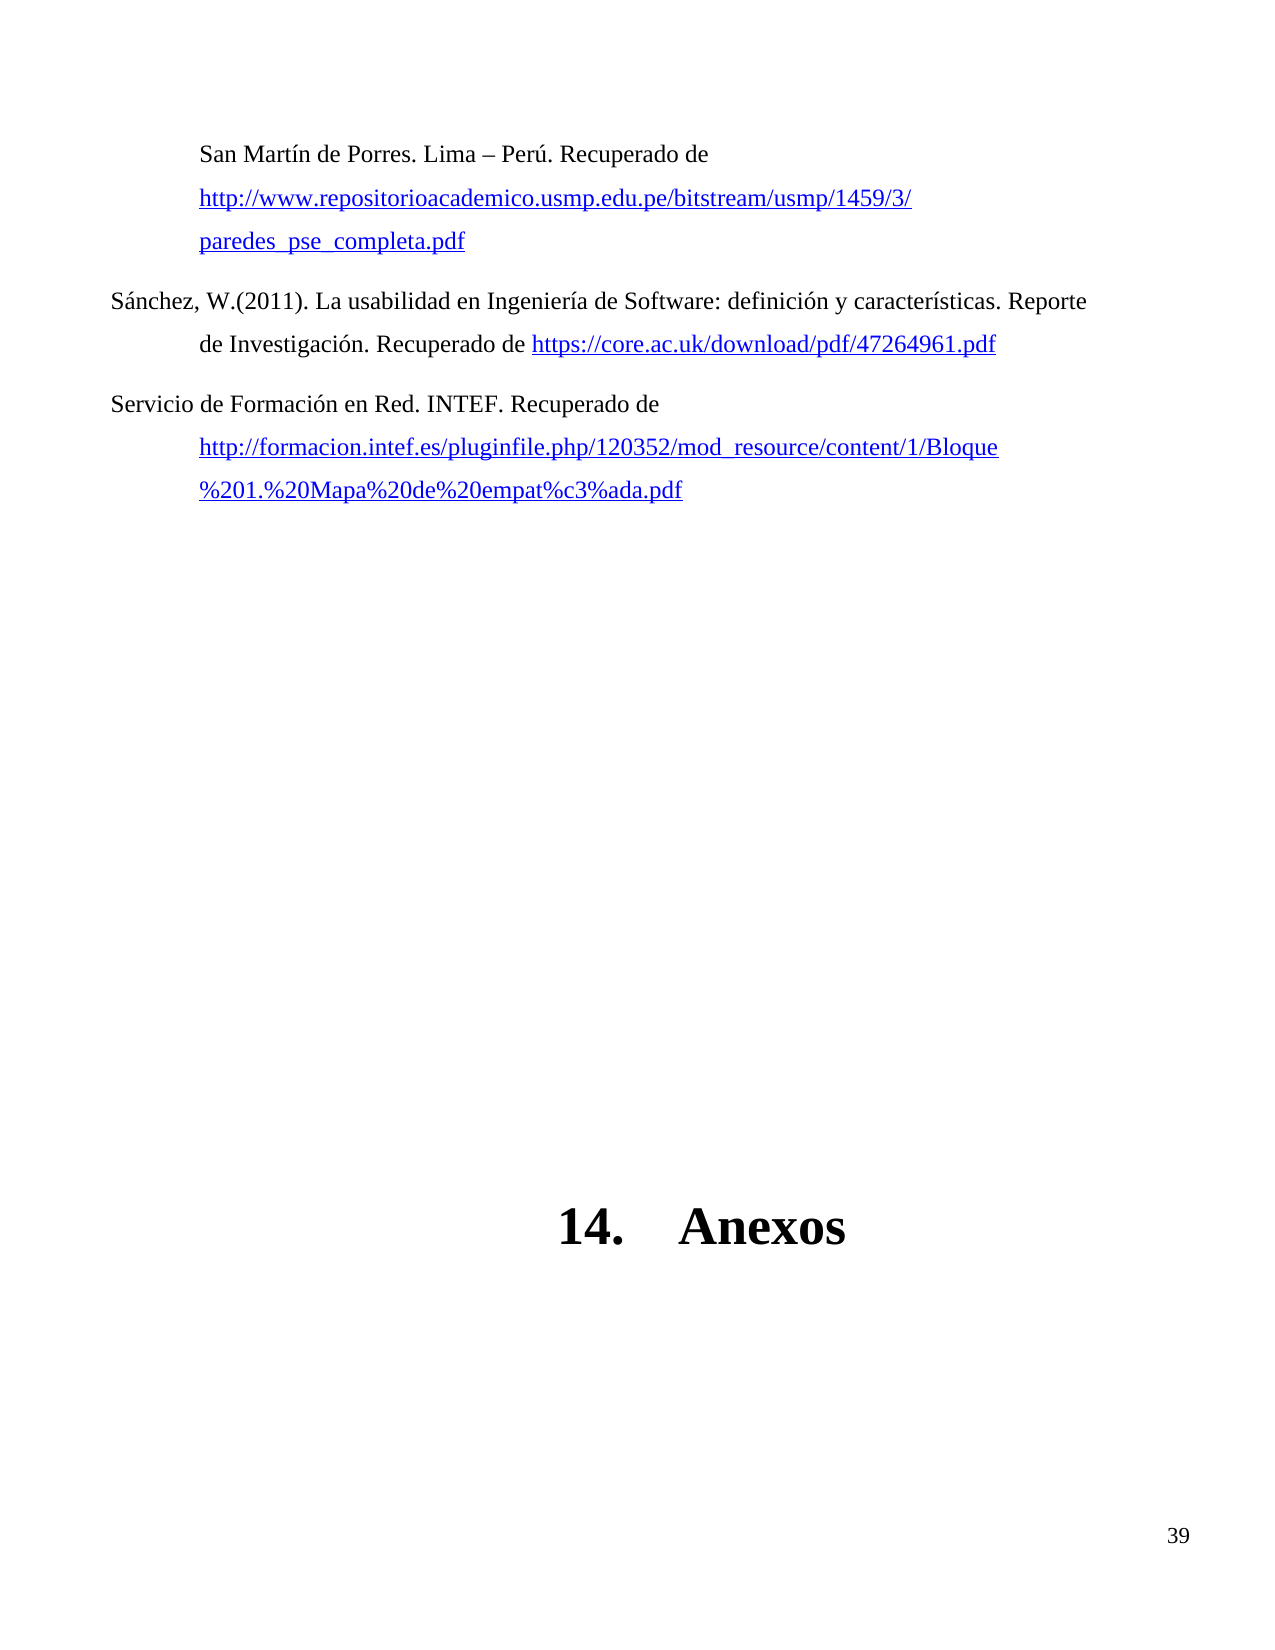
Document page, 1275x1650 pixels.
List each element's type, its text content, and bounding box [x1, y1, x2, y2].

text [110, 139, 1098, 254]
text Servicio de Formación en Red. INTEF. Recuperado de http://formacion.intef.es/pluginfile.php/120352/mod_resource/content/1/Bloque%201.%20Mapa%20de%20empat%c3%ada.pdf [110, 389, 1098, 504]
text Sánchez, W.(2011). La usabilidad en Ingeniería de Software: definición y características. Reporte de Investigación. Recuperado de https://core.ac.uk/download/pdf/47264961.pdf [110, 286, 1098, 358]
subtitle Anexos [214, 1194, 1189, 1256]
